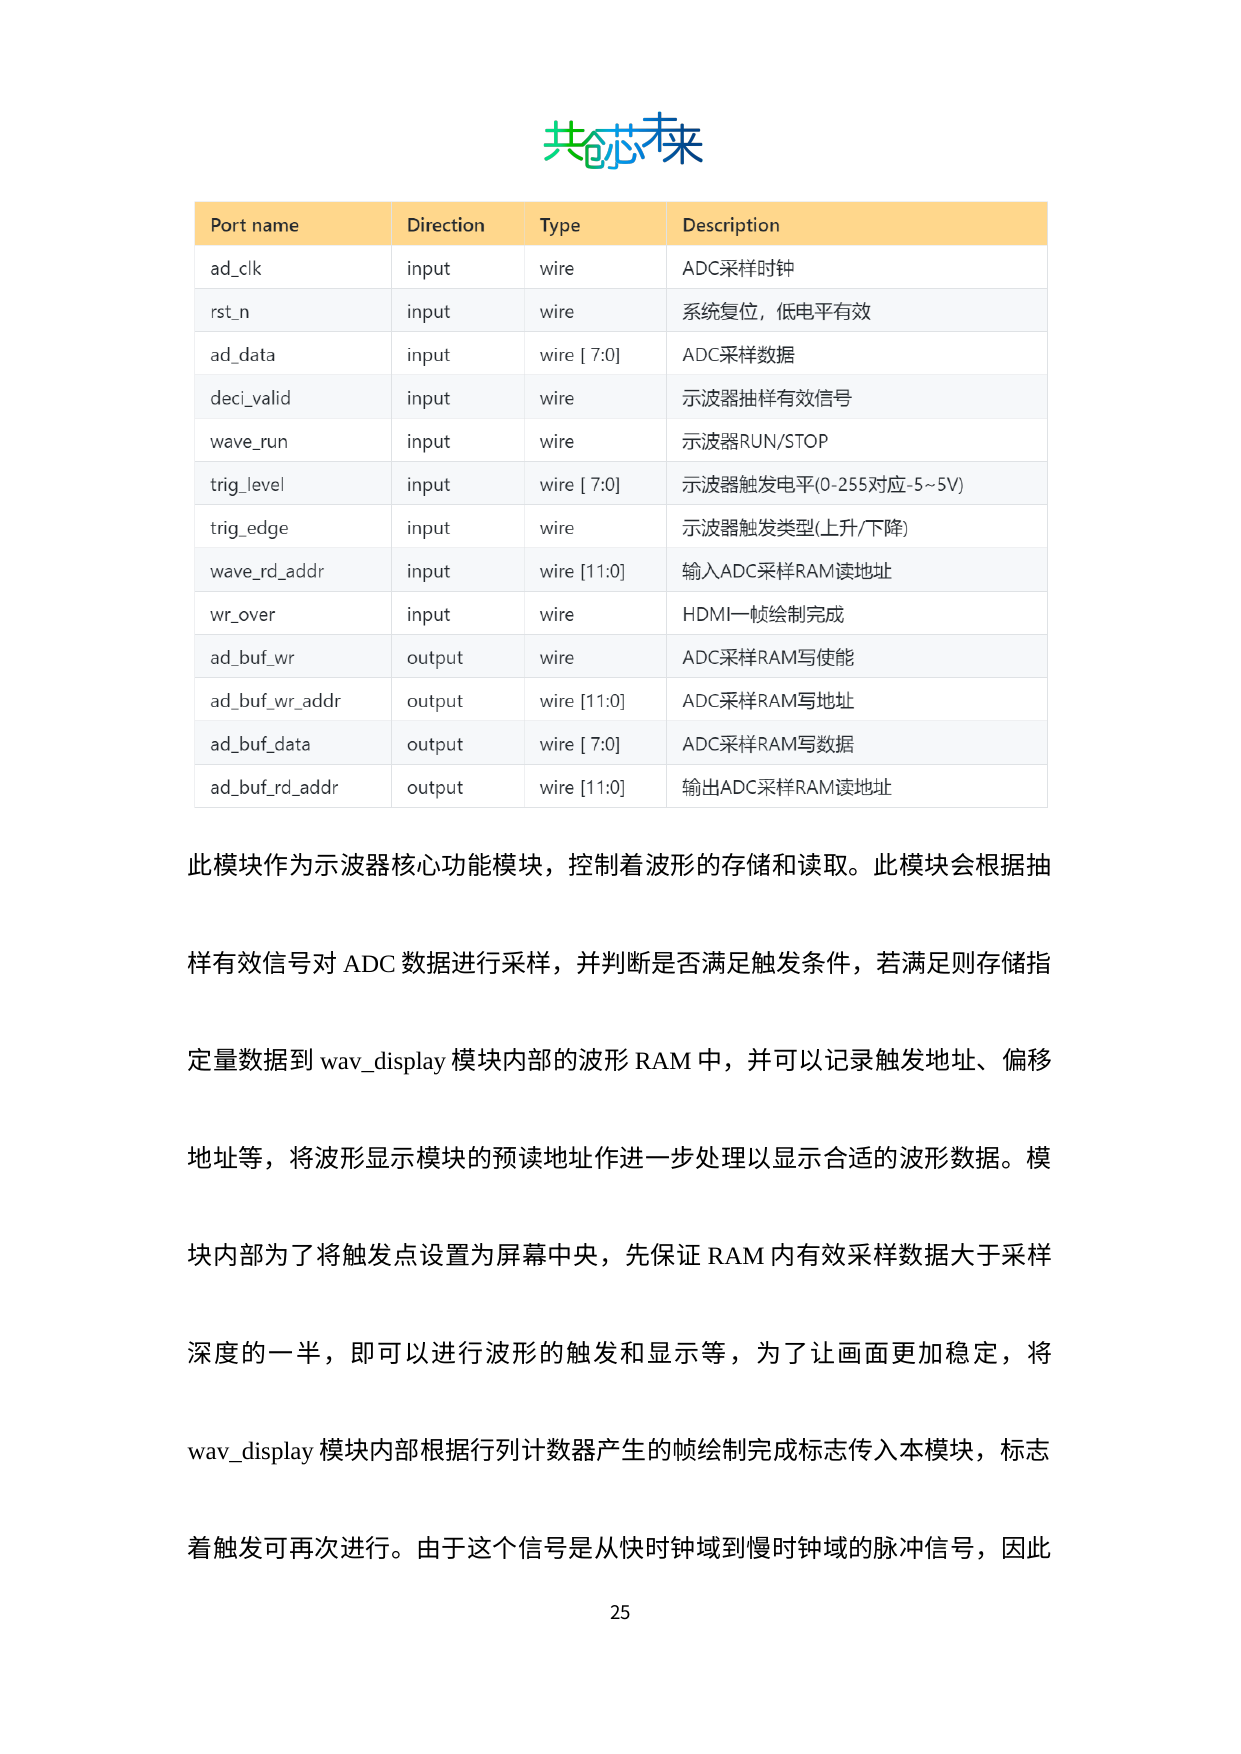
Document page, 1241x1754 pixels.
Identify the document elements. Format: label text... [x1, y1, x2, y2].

picture [187, 88, 1053, 813]
